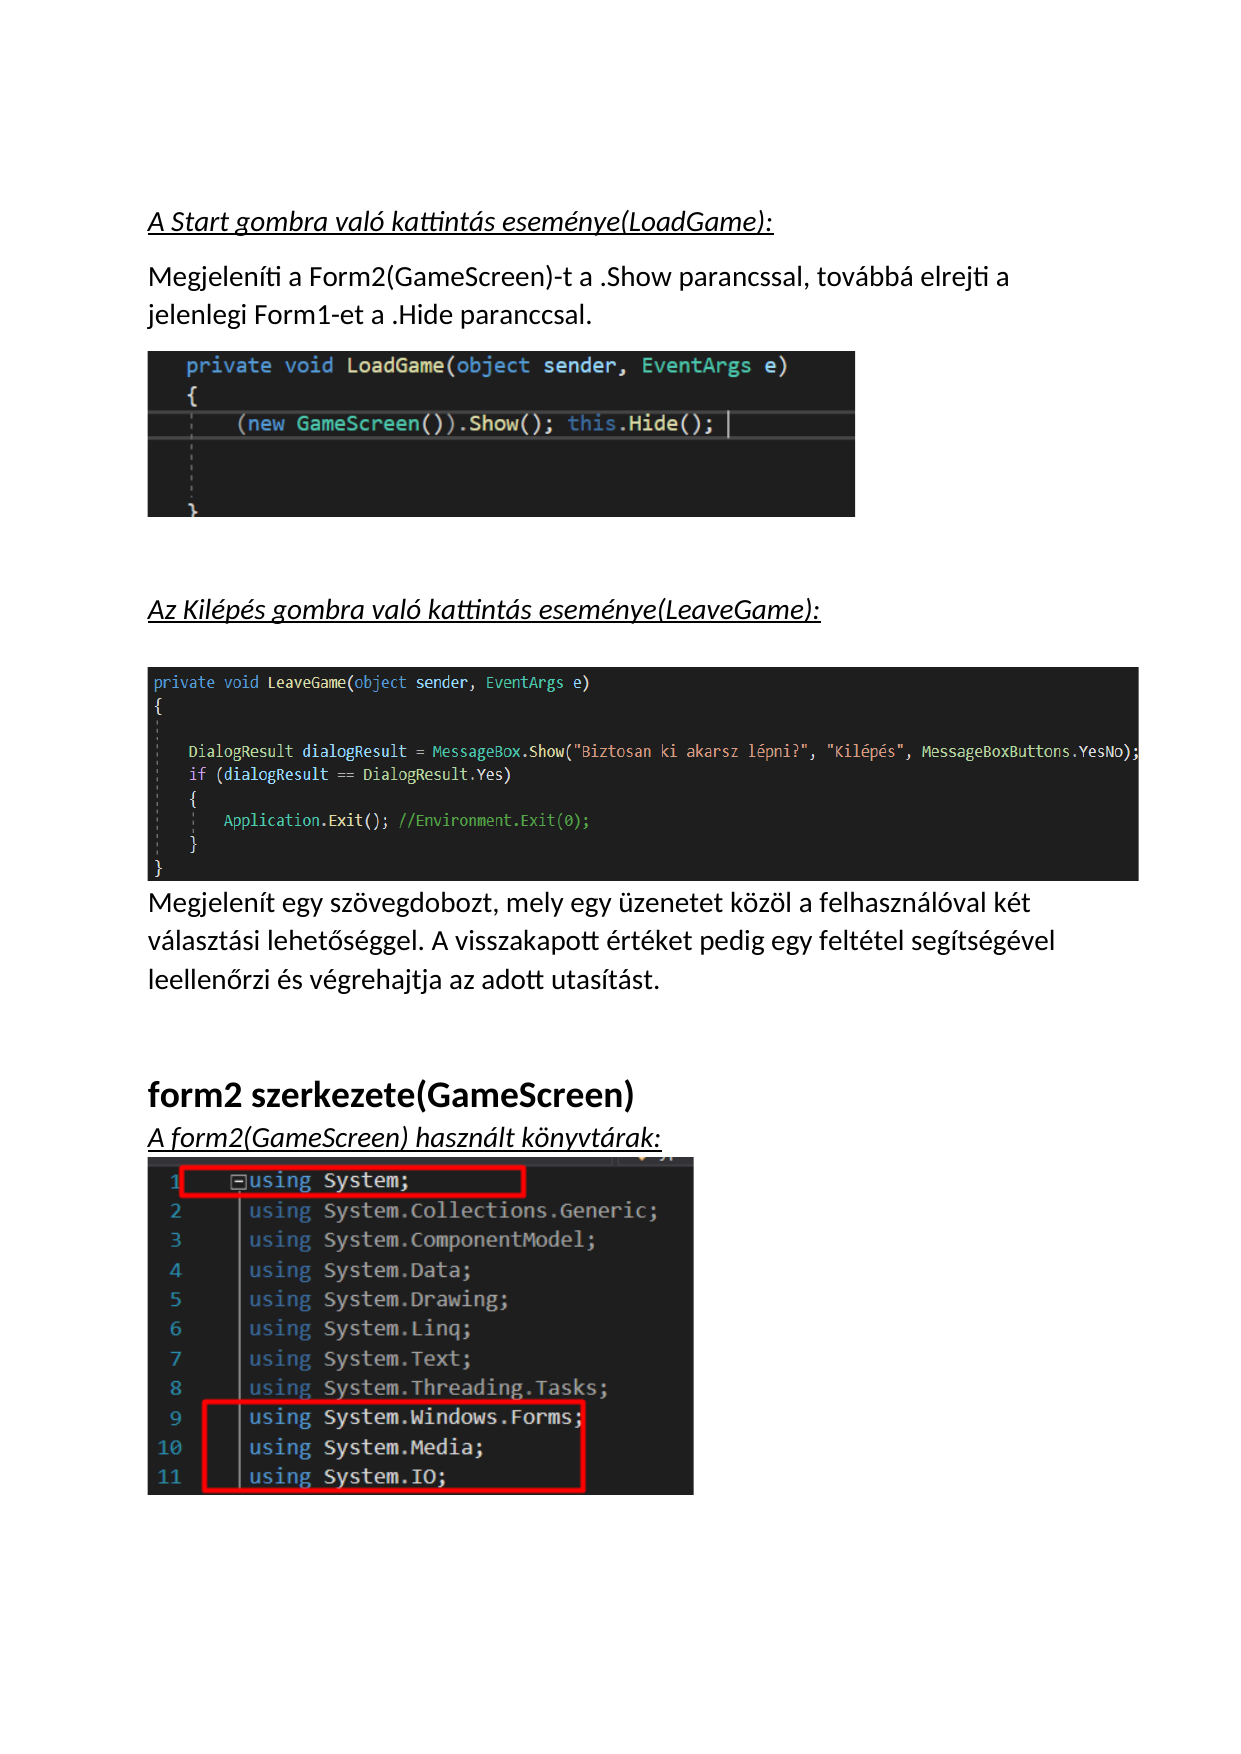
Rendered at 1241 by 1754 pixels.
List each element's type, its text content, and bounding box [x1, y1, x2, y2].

picture [147, 1157, 694, 1495]
text A Start gombra való kattintás eseménye(LoadGame): [148, 203, 1093, 238]
text Megjeleníti a Form2(GameScreen)-t a .Show parancssal, továbbá elrejti a jelenlegi Form1-et a .Hide paranccsal. [148, 258, 1093, 332]
picture [147, 351, 855, 517]
picture [147, 667, 1139, 881]
text Az Kilépés gombra való kattintás eseménye(LeaveGame): Megjelenít egy szövegdobozt, mely egy üzenetet közöl a felhasználóval két választási lehetőséggel. A visszakapott értéket pedig egy feltétel segítségével leellenőrzi és végrehajtja az adott utasítást. [148, 591, 1093, 667]
text Az Kilépés gombra való kattintás eseménye(LeaveGame): Megjelenít egy szövegdobozt, mely egy üzenetet közöl a felhasználóval két választási lehetőséggel. A visszakapott értéket pedig egy feltétel segítségével leellenőrzi és végrehajtja az adott utasítást. [148, 881, 1093, 996]
